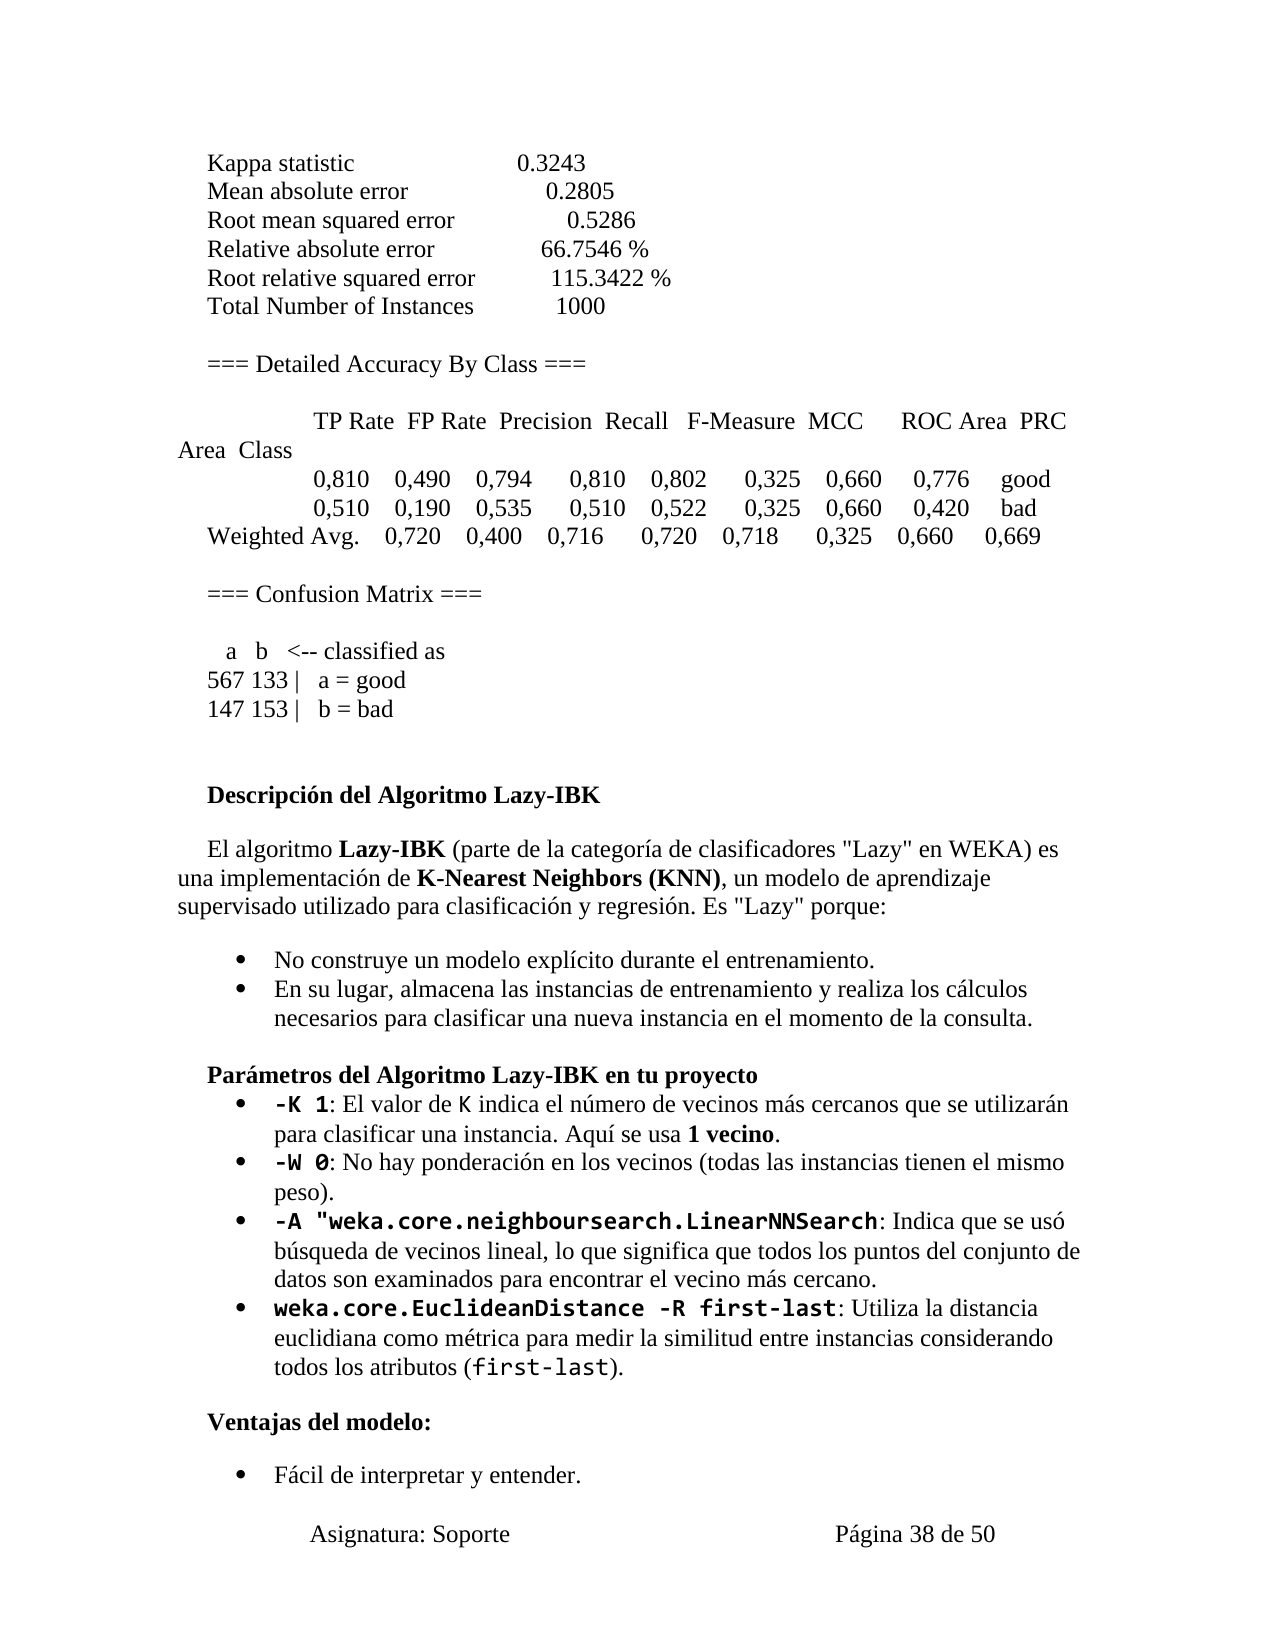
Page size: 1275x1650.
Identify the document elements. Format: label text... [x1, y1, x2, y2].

text 0,810 0,490 0,794 0,810 0,802 0,325 0,660 0,776 good [177, 464, 1098, 493]
text Mean absolute error 0.2805 [177, 176, 1098, 205]
text 0,510 0,190 0,535 0,510 0,522 0,325 0,660 0,420 bad [177, 493, 1098, 521]
text Root mean squared error 0.5286 [177, 205, 1098, 234]
text Weighted Avg. 0,720 0,400 0,716 0,720 0,718 0,325 0,660 0,669 [177, 521, 1098, 550]
text TP Rate FP Rate Precision Recall F-Measure MCC ROC Area PRC Area Class [177, 406, 1098, 464]
text Root relative squared error 115.3422 % [177, 263, 1098, 291]
text === Detailed Accuracy By Class === [177, 349, 1098, 378]
list No construye un modelo explícito durante el entrenamiento. [236, 945, 1098, 974]
text === Confusion Matrix === [177, 579, 1098, 608]
text Descripción del Algoritmo Lazy-IBK [177, 780, 1098, 809]
text a b <-- classified as [177, 636, 1098, 665]
text Parámetros del Algoritmo Lazy-IBK en tu proyecto [177, 1060, 1098, 1089]
list -K 1: El valor de K indica el número de vecinos más cercanos que se utilizarán para clasificar una instancia. Aquí se usa 1 vecino. [236, 1089, 1098, 1147]
text Kappa statistic 0.3243 [177, 148, 1098, 176]
list En su lugar, almacena las instancias de entrenamiento y realiza los cálculos necesarios para clasificar una nueva instancia en el momento de la consulta. [236, 974, 1098, 1031]
text Total Number of Instances 1000 [177, 291, 1098, 320]
list Fácil de interpretar y entender. [236, 1460, 1098, 1489]
text 567 133 | a = good [177, 665, 1098, 694]
text Relative absolute error 66.7546 % [177, 234, 1098, 263]
list -W 0: No hay ponderación en los vecinos (todas las instancias tienen el mismo peso). [236, 1147, 1098, 1206]
text 147 153 | b = bad [177, 694, 1098, 723]
text Ventajas del modelo: [177, 1407, 1098, 1435]
list -A "weka.core.neighboursearch.LinearNNSearch: Indica que se usó búsqueda de vecinos lineal, lo que significa que todos los puntos del conjunto de datos son examinados para encontrar el vecino más cercano. [236, 1206, 1098, 1293]
text El algoritmo Lazy-IBK (parte de la categoría de clasificadores "Lazy" en WEKA) es una implementación de K-Nearest Neighbors (KNN), un modelo de aprendizaje supervisado utilizado para clasificación y regresión. Es "Lazy" porque: [177, 834, 1098, 920]
list weka.core.EuclideanDistance -R first-last: Utiliza la distancia euclidiana como métrica para medir la similitud entre instancias considerando todos los atributos (first-last). [236, 1293, 1098, 1382]
